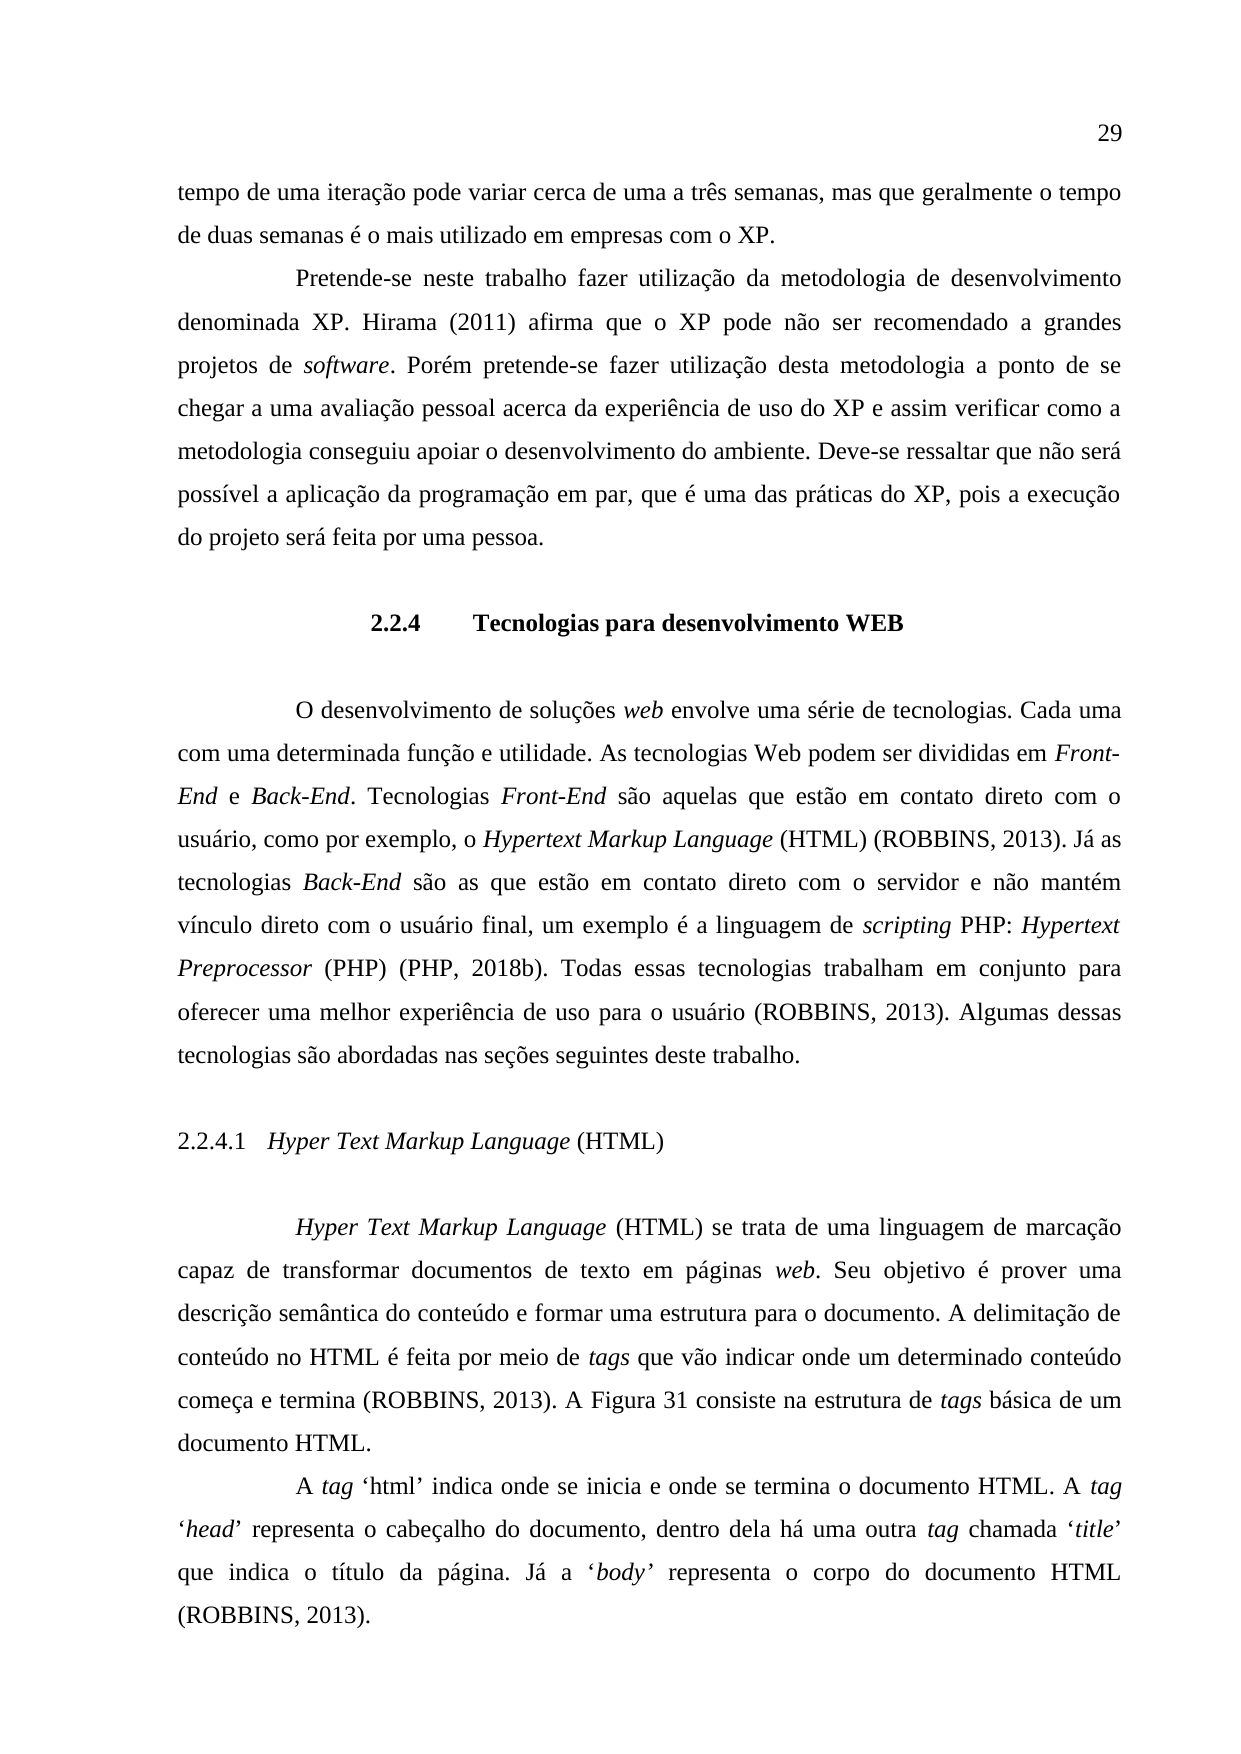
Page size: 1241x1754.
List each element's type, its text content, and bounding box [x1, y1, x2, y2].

subtitle Tecnologias para desenvolvimento WEB [252, 608, 1122, 637]
subtitle Hyper Text Markup Language (HTML) [177, 1126, 1122, 1155]
text Pretende-se neste trabalho fazer utilização da metodologia de desenvolvimento denominada XP. Hirama (2011) afirma que o XP pode não ser recomendado a grandes projetos de software. Porém pretende-se fazer utilização desta metodologia a ponto de se chegar a uma avaliação pessoal acerca da experiência de uso do XP e assim verificar como a metodologia conseguiu apoiar o desenvolvimento do ambiente. Deve-se ressaltar que não será possível a aplicação da programação em par, que é uma das práticas do XP, pois a execução do projeto será feita por uma pessoa. [177, 263, 1122, 551]
text O desenvolvimento de soluções web envolve uma série de tecnologias. Cada uma com uma determinada função e utilidade. As tecnologias Web podem ser divididas em Front-End e Back-End. Tecnologias Front-End são aquelas que estão em contato direto com o usuário, como por exemplo, o Hypertext Markup Language (HTML) (ROBBINS, 2013). Já as tecnologias Back-End são as que estão em contato direto com o servidor e não mantém vínculo direto com o usuário final, um exemplo é a linguagem de scripting PHP: Hypertext Preprocessor (PHP) (PHP, 2018b). Todas essas tecnologias trabalham em conjunto para oferecer uma melhor experiência de uso para o usuário (ROBBINS, 2013). Algumas dessas tecnologias são abordadas nas seções seguintes deste trabalho. [177, 695, 1122, 1068]
text A tag ‘html’ indica onde se inicia e onde se termina o documento HTML. A tag ‘head’ representa o cabeçalho do documento, dentro dela há uma outra tag chamada ‘title’ que indica o título da página. Já a ‘body’ representa o corpo do documento HTML (ROBBINS, 2013). [177, 1471, 1122, 1629]
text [177, 177, 1122, 249]
